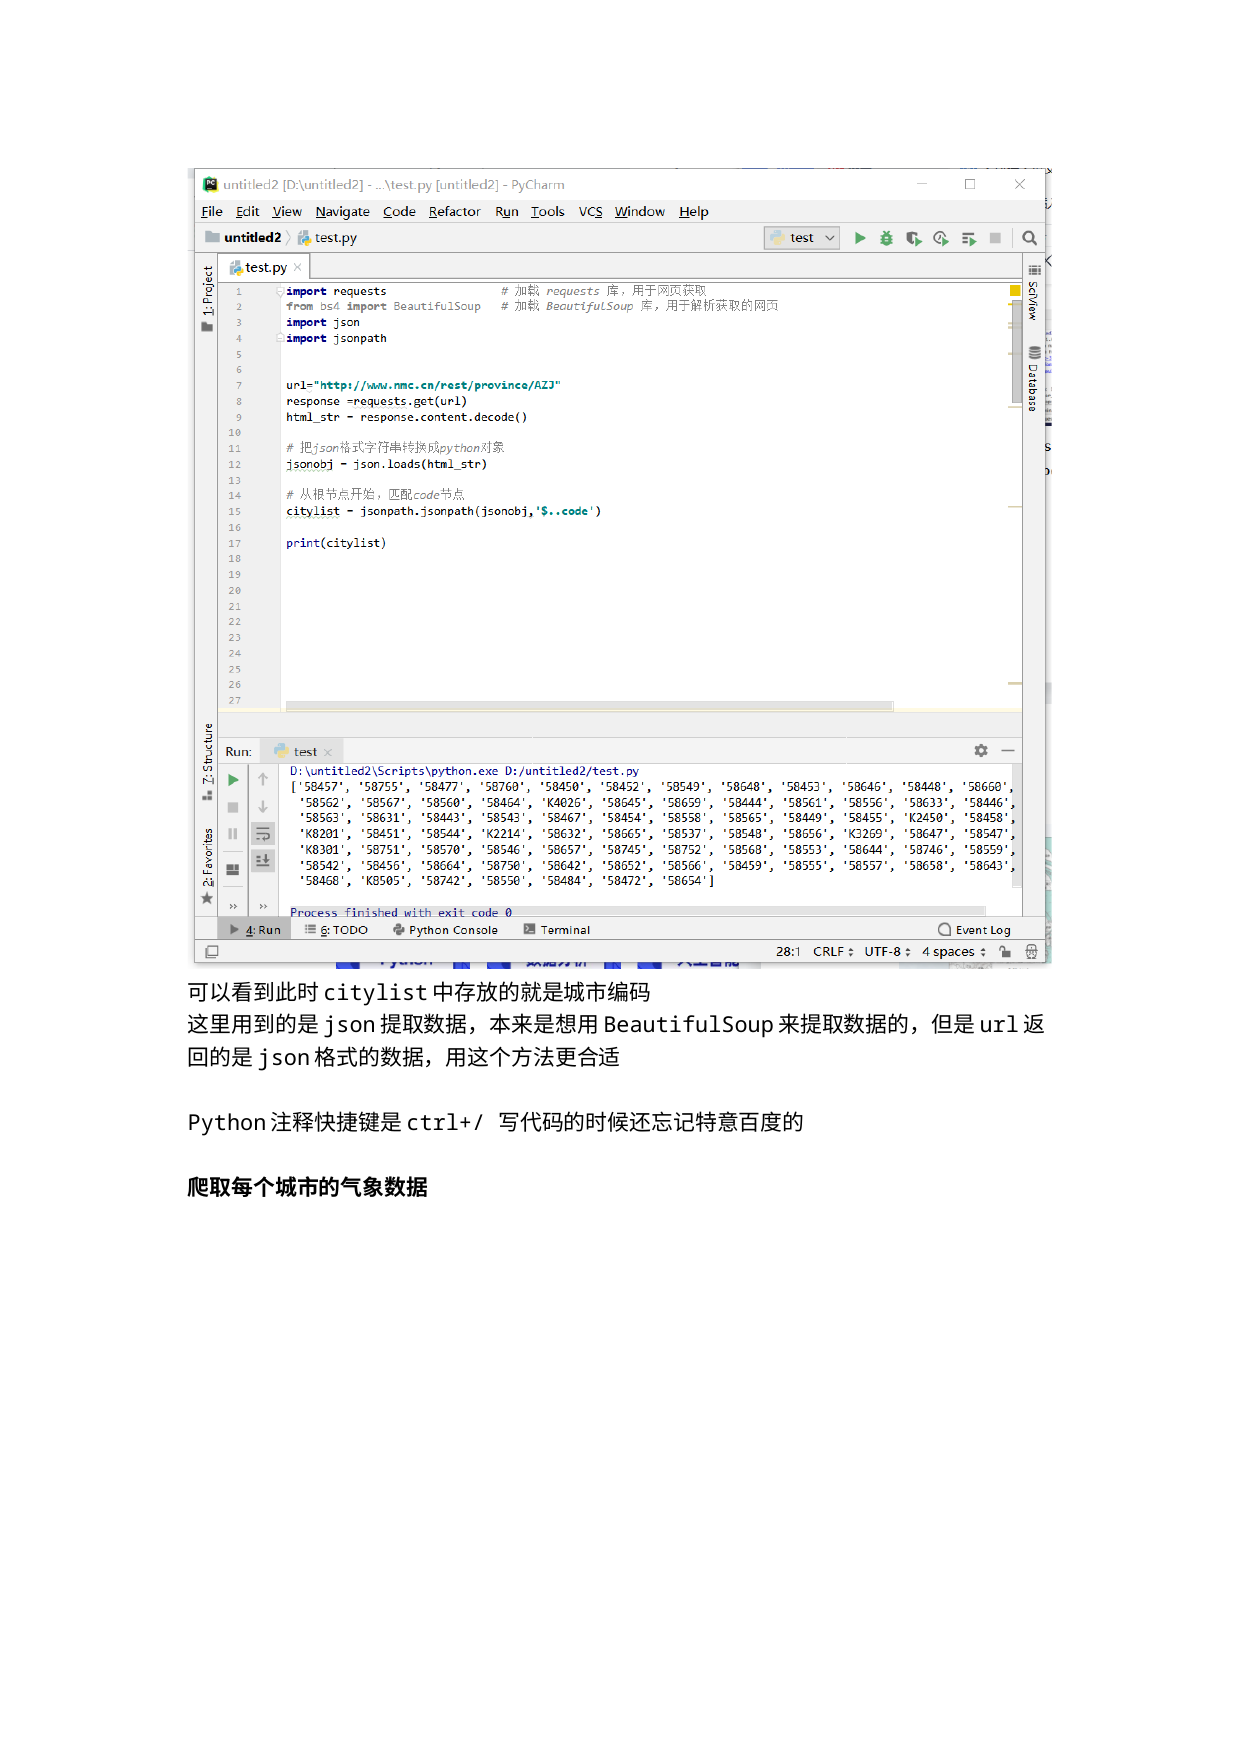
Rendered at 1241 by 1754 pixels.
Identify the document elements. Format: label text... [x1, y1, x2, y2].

list 爬取每个城市的气象数据 [187, 1169, 1053, 1202]
list 可以看到此时citylist中存放的就是城市编码 [187, 974, 1053, 1007]
list 这里用到的是json提取数据，本来是想用BeautifulSoup来提取数据的，但是url返回的是json格式的数据，用这个方法更合适 [187, 1007, 1053, 1072]
picture [187, 168, 1052, 969]
list Python注释快捷键是ctrl+/ 写代码的时候还忘记特意百度的 [187, 1104, 1053, 1137]
